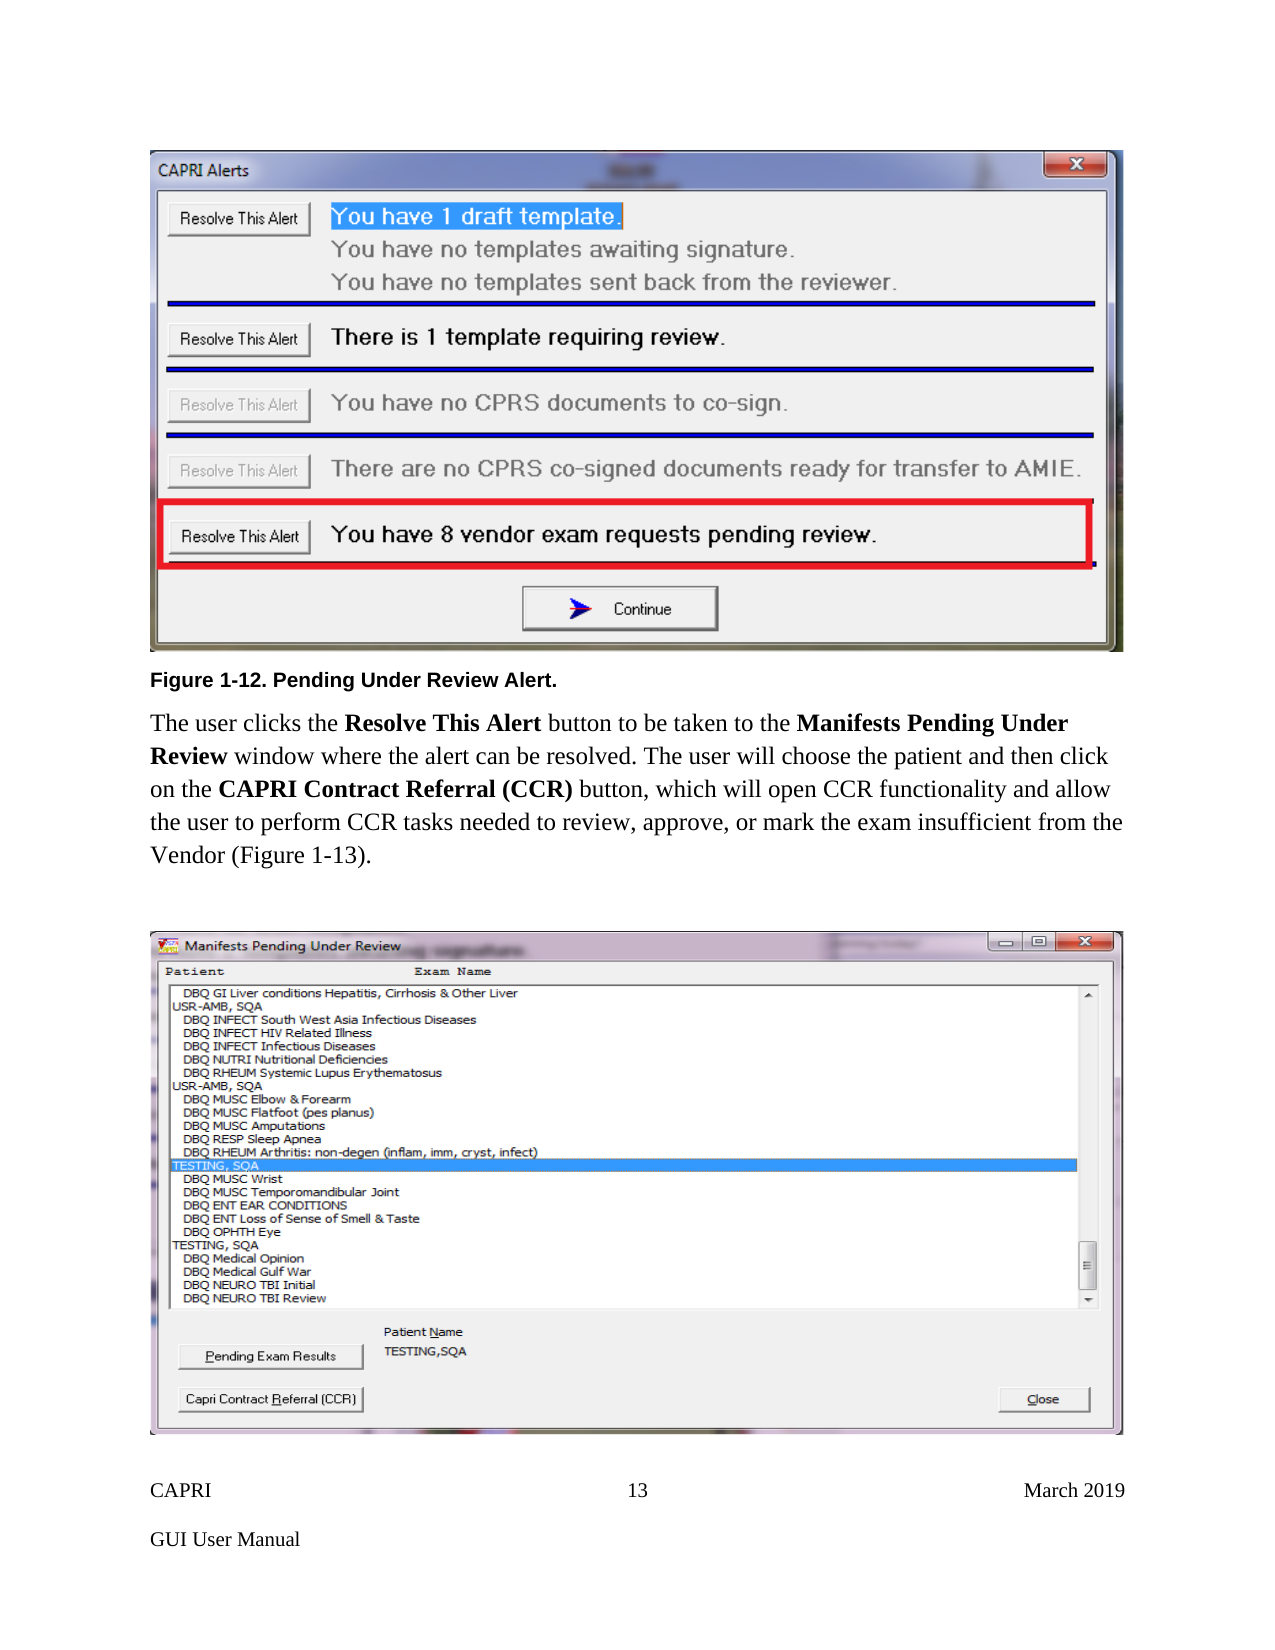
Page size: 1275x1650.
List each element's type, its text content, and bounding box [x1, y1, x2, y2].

text The user clicks the Resolve This Alert button to be taken to the Manifests Pending Under Review window where the alert can be resolved. The user will choose the patient and then click on the CAPRI Contract Referral (CCR) button, which will open CCR functionality and allow the user to perform CCR tasks needed to review, approve, or mark the exam insufficient from the Vendor (Figure 1-13). [150, 708, 1125, 869]
picture [150, 150, 1124, 652]
text Figure 1-12. Pending Under Review Alert. [150, 668, 1125, 692]
picture [150, 931, 1124, 1435]
